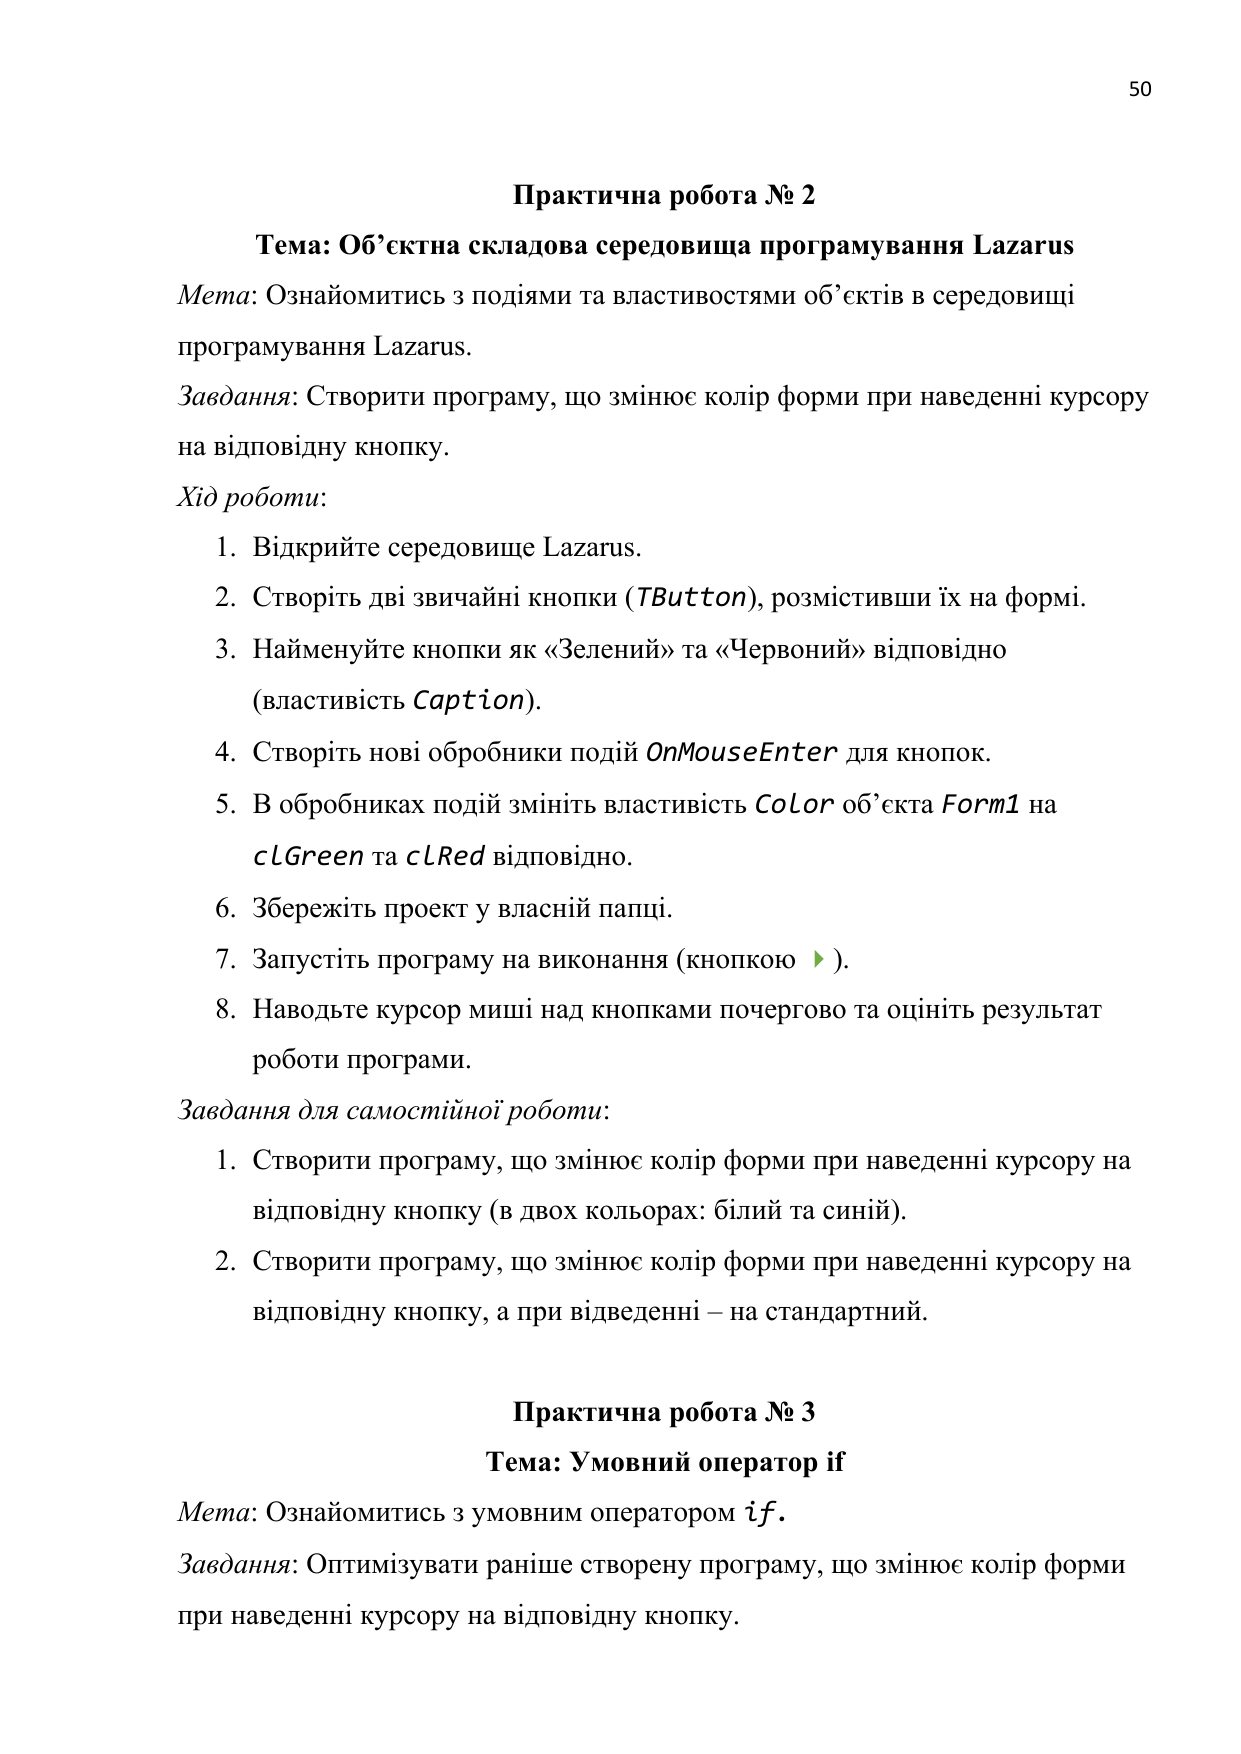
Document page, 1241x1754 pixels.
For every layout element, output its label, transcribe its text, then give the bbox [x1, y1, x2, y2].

list Збережіть проект у власній папці. [215, 891, 1152, 924]
text Хід роботи: [177, 479, 1152, 512]
list Створити програму, що змінює колір форми при наведенні курсору на відповідну кнопку, а при відведенні – на стандартний. [215, 1243, 1152, 1327]
text Практична робота № 3 [177, 1394, 1152, 1427]
text Тема: Об’єктна складова середовища програмування Lazarus [177, 227, 1152, 261]
text Мета: Ознайомитись з подіями та властивостями об’єктів в середовищі програмування Lazarus. [177, 277, 1152, 361]
text Тема: Умовний оператор if [177, 1444, 1152, 1477]
list Створити програму, що змінює колір форми при наведенні курсору на відповідну кнопку (в двох кольорах: білий та синій). [215, 1142, 1152, 1226]
text Практична робота № 2 [177, 177, 1152, 210]
list Створіть дві звичайні кнопки (TButton), розмістивши їх на формі. [215, 579, 1152, 614]
list Найменуйте кнопки як «Зелений» та «Червоний» відповідно (властивість Caption). [215, 631, 1152, 717]
list Наводьте курсор миші над кнопками почергово та оцініть результат роботи програми. [215, 991, 1152, 1075]
text Мета: Ознайомитись з умовним оператором if. [177, 1494, 1152, 1529]
text Завдання: Оптимізувати раніше створену програму, що змінює колір форми при наведенні курсору на відповідну кнопку. [177, 1546, 1152, 1630]
list Запустіть програму на виконання (кнопкою ). [215, 941, 1152, 974]
text Завдання: Створити програму, що змінює колір форми при наведенні курсору на відповідну кнопку. [177, 378, 1152, 462]
list Відкрийте середовище Lazarus. [215, 529, 1152, 562]
text Завдання для самостійної роботи: [177, 1092, 1152, 1125]
list В обробниках подій змініть властивість Color об’єкта Form1 на clGreen та clRed відповідно. [215, 786, 1152, 873]
list Створіть нові обробники подій OnMouseEnter для кнопок. [215, 734, 1152, 769]
